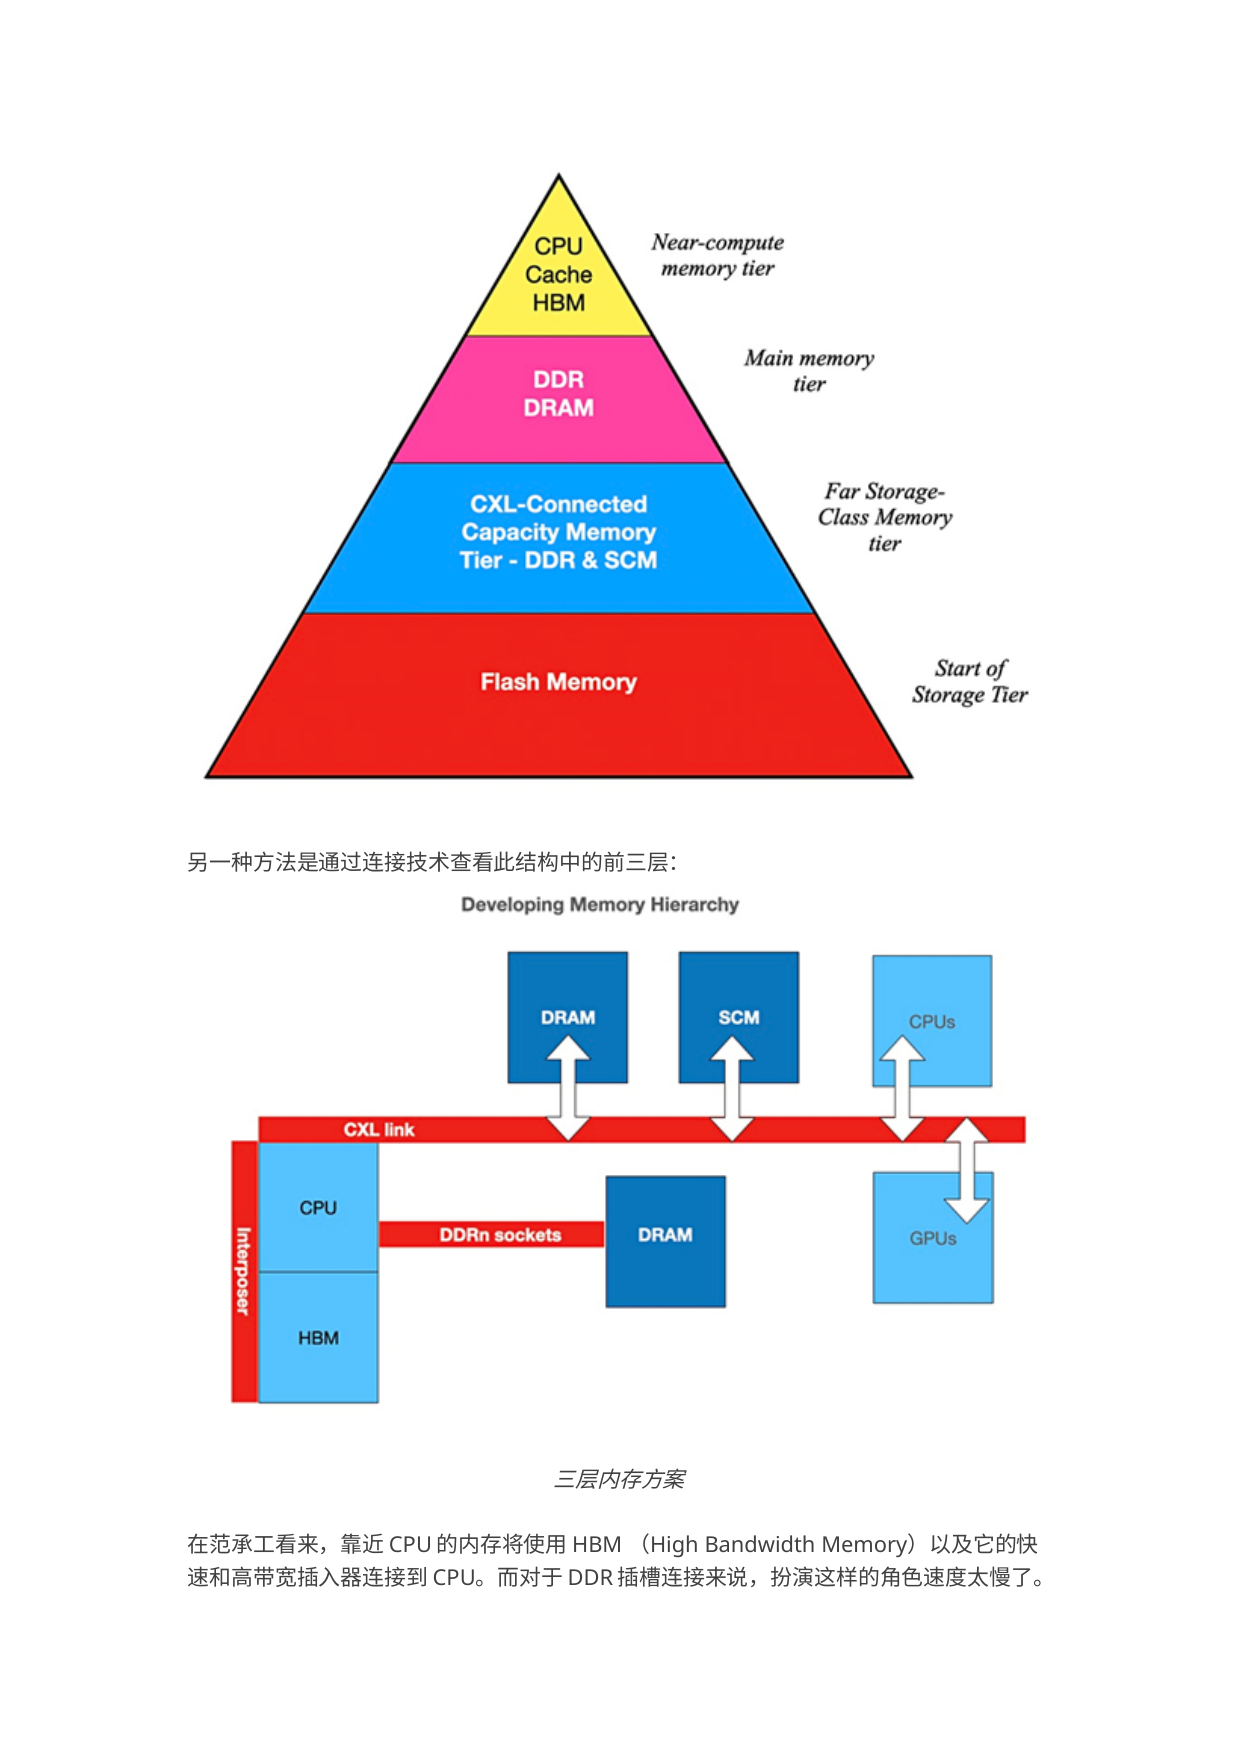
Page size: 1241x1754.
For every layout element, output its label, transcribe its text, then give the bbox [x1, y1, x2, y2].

text 三层内存方案 [187, 1462, 1053, 1494]
text 另一种方法是通过连接技术查看此结构中的前三层： [187, 844, 1053, 877]
picture [187, 162, 1053, 789]
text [187, 1527, 1053, 1592]
picture [187, 877, 1053, 1434]
